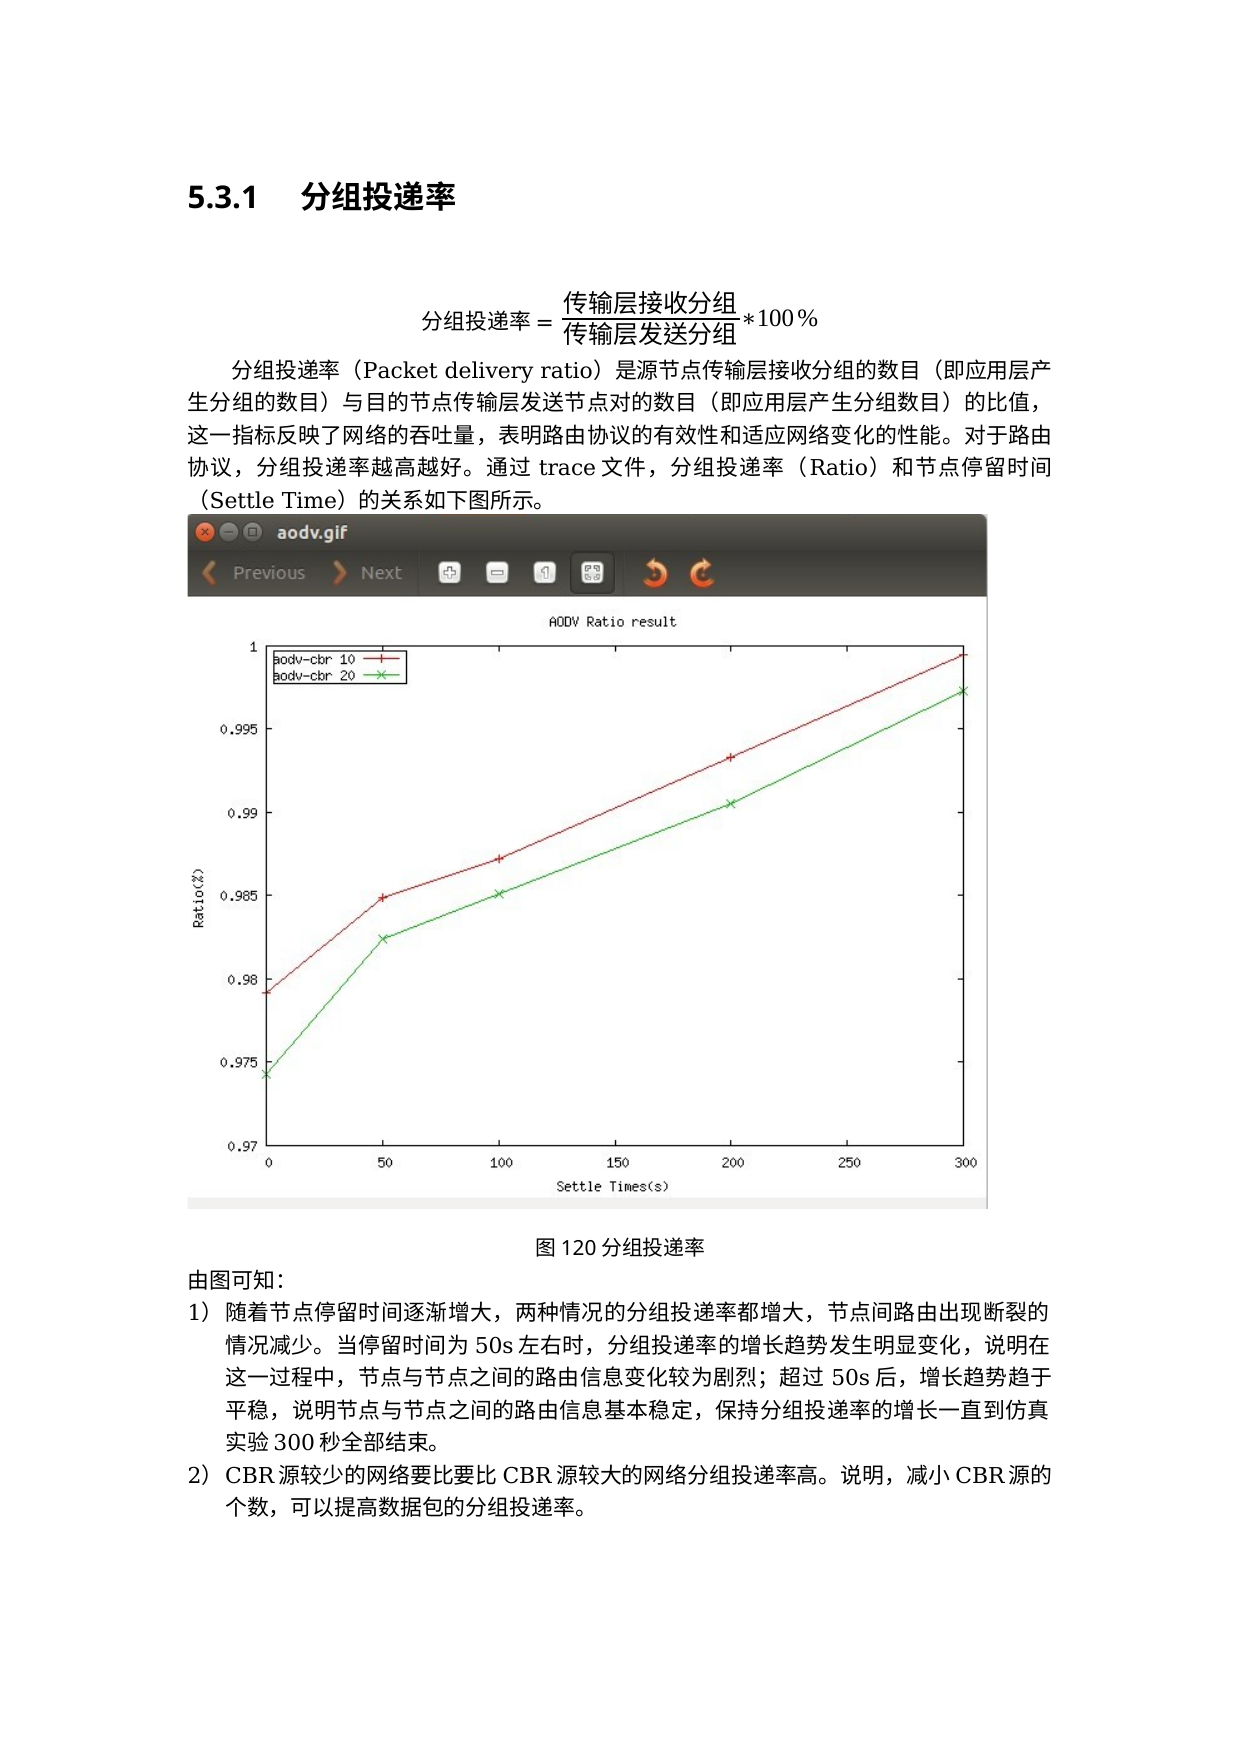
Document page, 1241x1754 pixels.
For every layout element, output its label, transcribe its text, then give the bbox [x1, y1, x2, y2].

text 分组投递率（Packet delivery ratio）是源节点传输层接收分组的数目（即应用层产生分组的数目）与目的节点传输层发送节点对的数目（即应用层产生分组数目）的比值，这一指标反映了网络的吞吐量，表明路由协议的有效性和适应网络变化的性能。对于路由协议，分组投递率越高越好。通过trace文件，分组投递率（Ratio）和节点停留时间（Settle Time）的关系如下图所示。 [187, 352, 1053, 515]
list CBR源较少的网络要比要比CBR源较大的网络分组投递率高。说明，减小CBR源的个数，可以提高数据包的分组投递率。 [187, 1457, 1053, 1522]
subtitle 分组投递率 [187, 162, 1053, 227]
picture [187, 514, 988, 1209]
list 随着节点停留时间逐渐增大，两种情况的分组投递率都增大，节点间路由出现断裂的情况减少。当停留时间为50s左右时，分组投递率的增长趋势发生明显变化，说明在这一过程中，节点与节点之间的路由信息变化较为剧烈；超过50s后，增长趋势趋于平稳，说明节点与节点之间的路由信息基本稳定，保持分组投递率的增长一直到仿真实验300秒全部结束。 [187, 1295, 1053, 1457]
text 分组投递率 = [187, 287, 1053, 352]
text 由图可知： [187, 1262, 1053, 1295]
text 图 120 分组投递率 [187, 1230, 1053, 1262]
